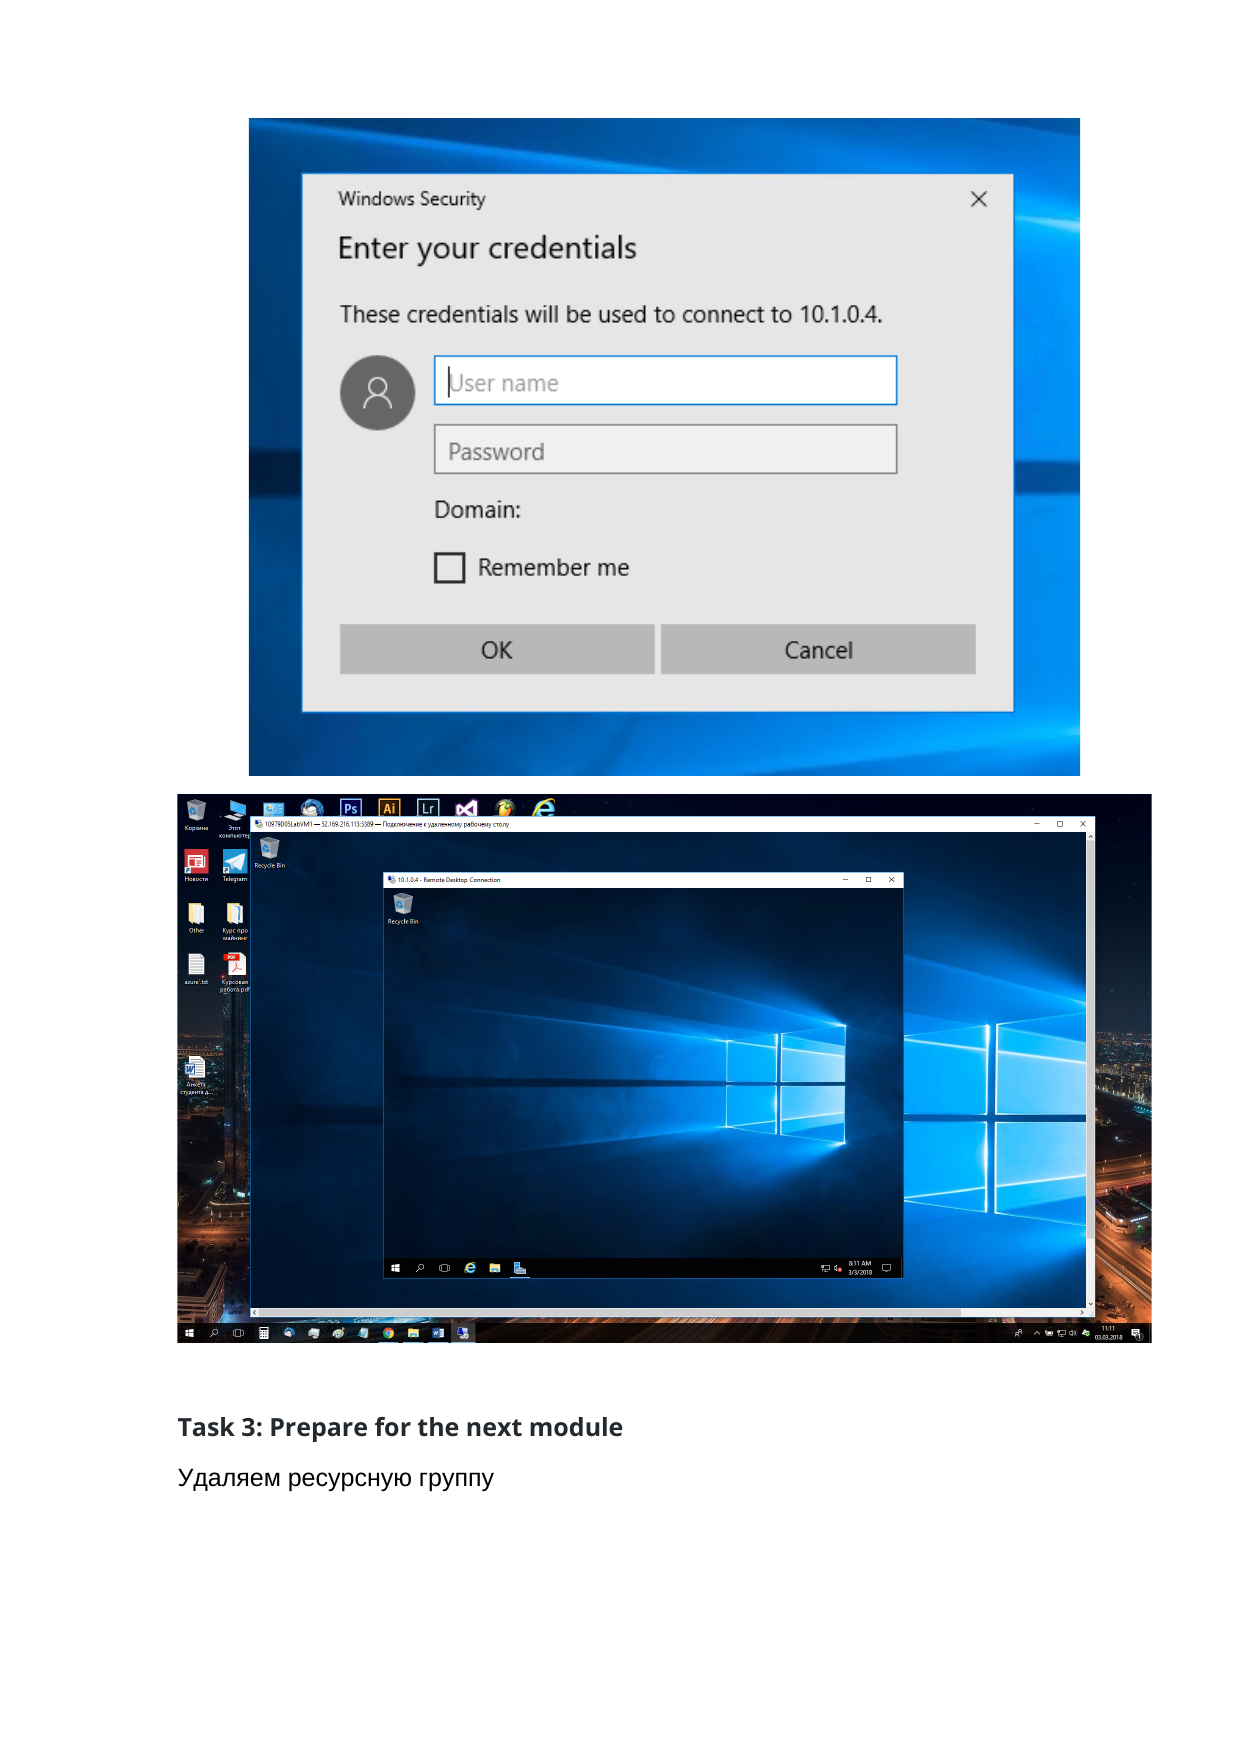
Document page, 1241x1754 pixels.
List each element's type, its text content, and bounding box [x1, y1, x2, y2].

text Task 3: Prepare for the next module [177, 1409, 1152, 1443]
picture [1069, 727, 1080, 734]
picture [248, 118, 1080, 776]
picture [177, 794, 1152, 1343]
text Удаляем ресурсную группу [177, 1463, 1152, 1492]
